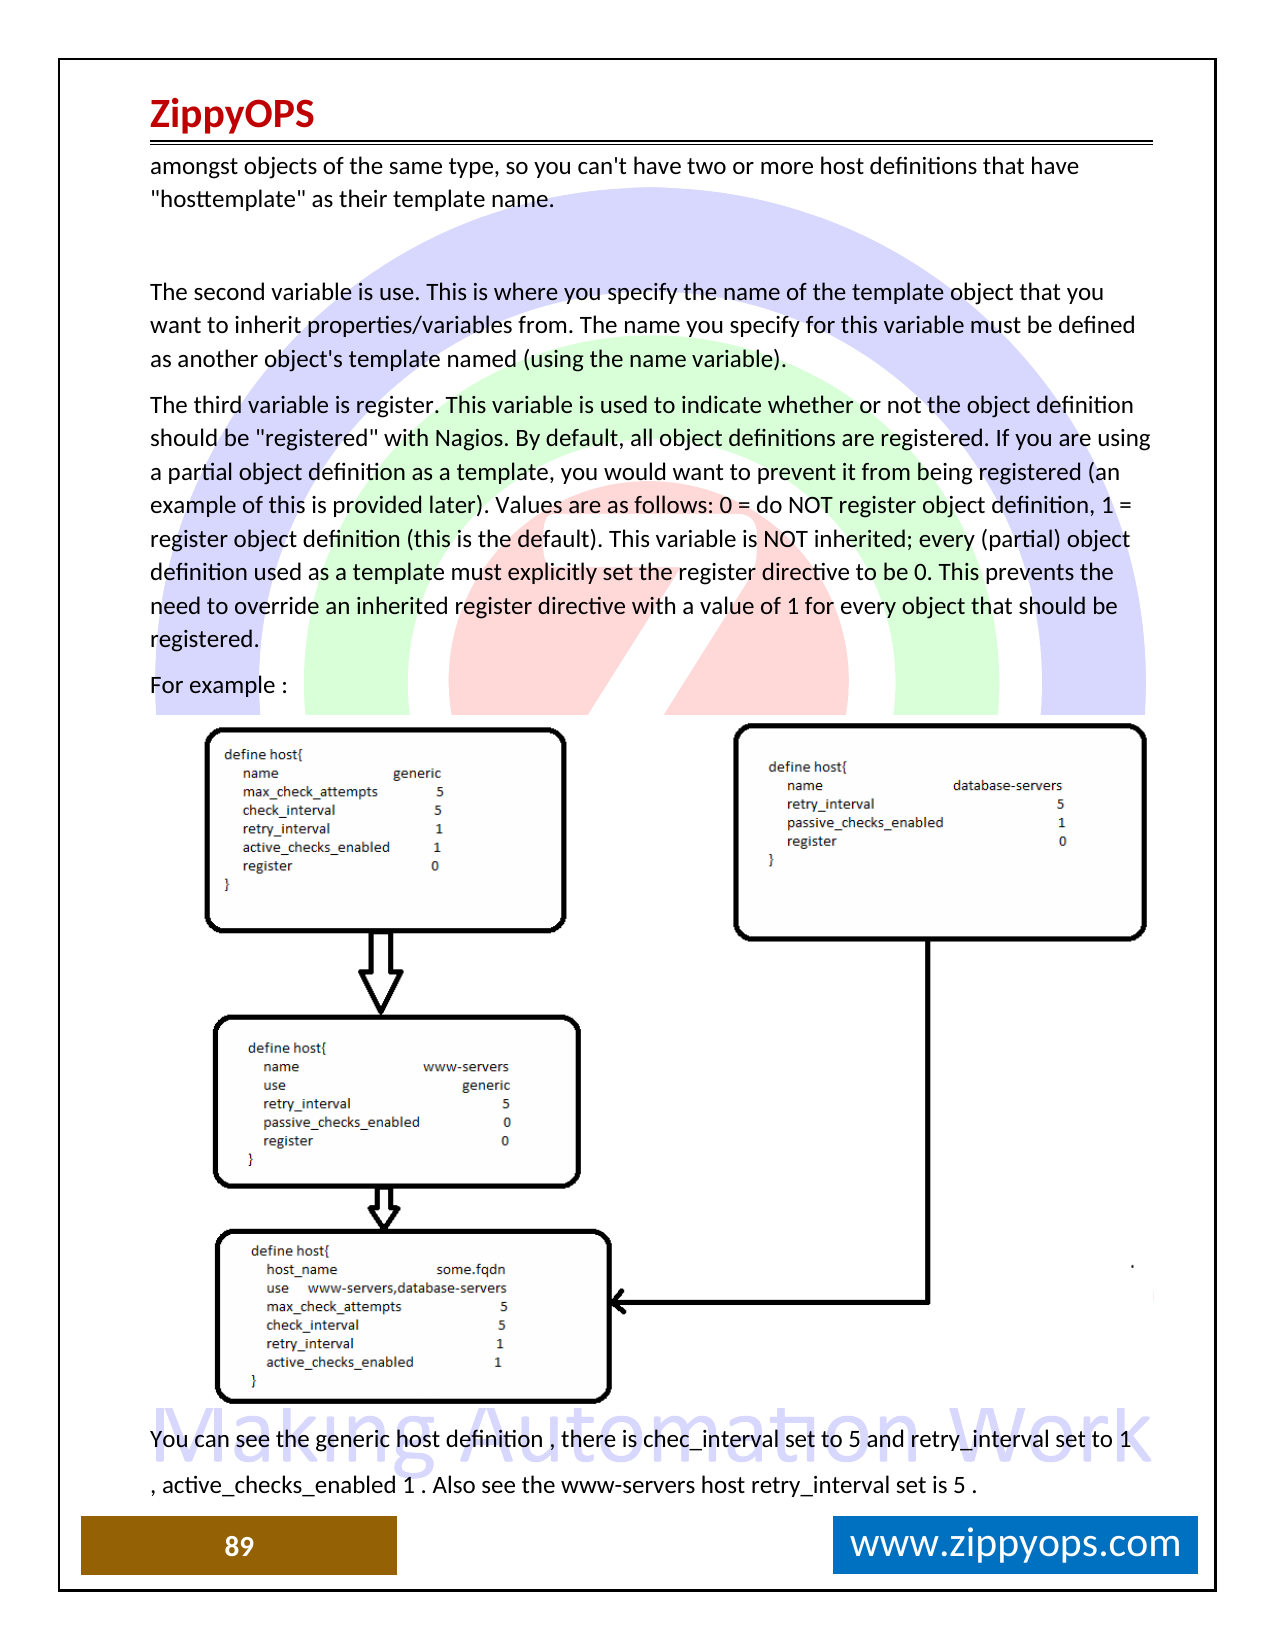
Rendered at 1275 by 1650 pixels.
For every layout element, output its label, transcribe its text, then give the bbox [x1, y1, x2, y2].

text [150, 150, 1153, 214]
text For example : [150, 669, 1153, 700]
text , active_checks_enabled 1 . Also see the www-servers host retry_interval set is 5 . [150, 1469, 1153, 1500]
text The second variable is use. This is where you specify the name of the template object that you want to inherit properties/variables from. The name you specify for this variable must be defined as another object's template named (using the name variable). [150, 276, 1153, 373]
text You can see the generic host definition , there is chec_interval set to 5 and retry_interval set to 1 [150, 1423, 1153, 1454]
picture [150, 715, 1154, 1408]
text The third variable is register. This variable is used to indicate whether or not the object definition should be "registered" with Nagios. By default, all object definitions are registered. If you are using a partial object definition as a template, you would want to prevent it from being registered (an example of this is provided later). Values are as follows: 0 = do NOT register object definition, 1 = register object definition (this is the default). This variable is NOT inherited; every (partial) object definition used as a template must explicitly set the register directive to be 0. This prevents the need to override an inherited register directive with a value of 1 for every object that should be registered. [150, 389, 1153, 654]
